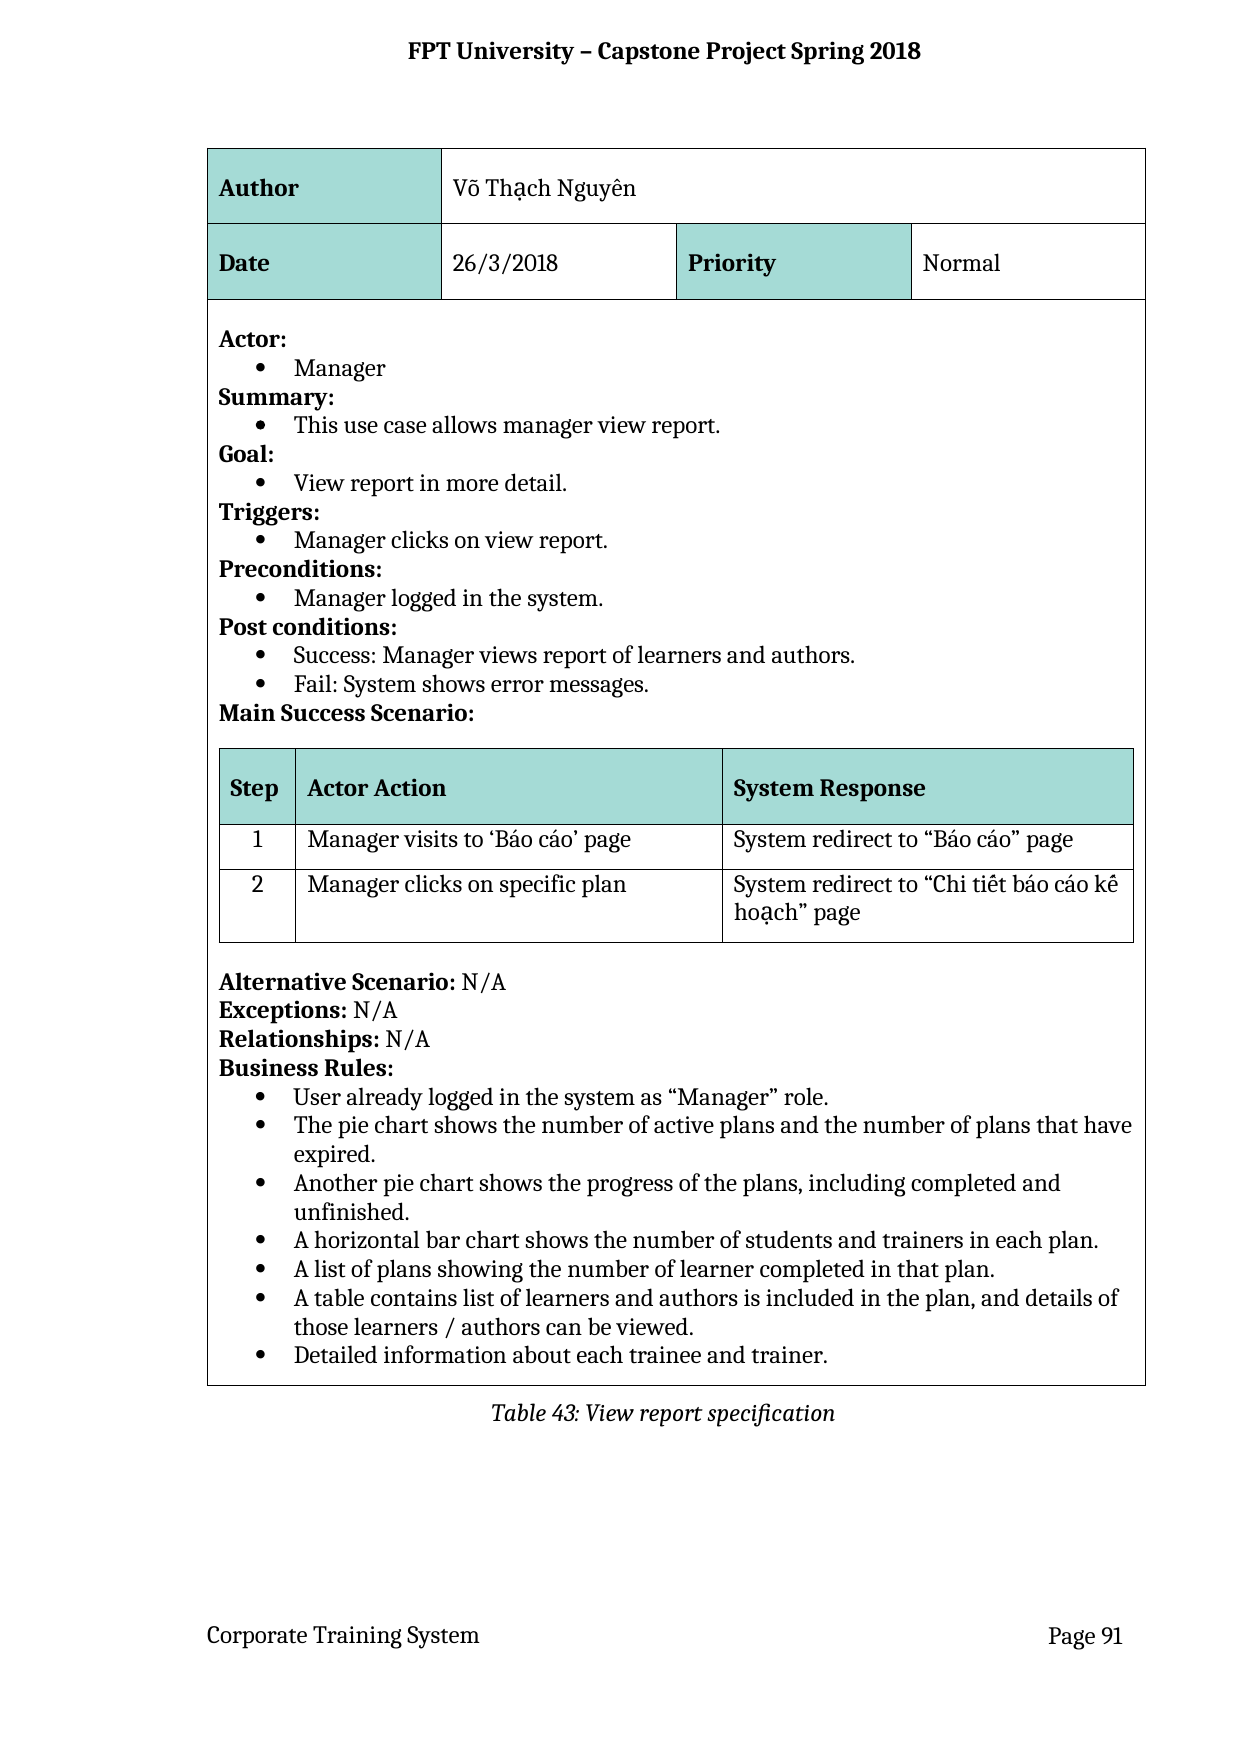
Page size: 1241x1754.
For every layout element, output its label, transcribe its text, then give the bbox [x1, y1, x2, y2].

table_cell Normal [912, 224, 1145, 299]
table_cell 26/3/2018 [442, 224, 676, 299]
table_cell Date [208, 224, 441, 299]
table_cell Priority [677, 224, 911, 299]
table_cell Author [208, 149, 441, 223]
table_cell Võ Thạch Nguyên [442, 149, 1145, 223]
table_cell Actor: Manager Summary: This use case allows manager view report. Goal: View report in more detail. Triggers: Manager clicks on view report. Preconditions: Manager logged in the system. Post conditions: Success: Manager views report of learners and authors. Fail: System shows error messages. Main Success Scenario: Alternative Scenario: N/A Exceptions: N/A Relationships: N/A Business Rules: User already logged in the system as “Manager” role. The pie chart shows the number of active plans and the number of plans that have expired. Another pie chart shows the progress of the plans, including completed and unfinished. A horizontal bar chart shows the number of students and trainers in each plan. A list of plans showing the number of learner completed in that plan. A table contains list of learners and authors is included in the plan, and details of those learners / authors can be viewed. Detailed information about each trainee and trainer. [208, 300, 1145, 1385]
